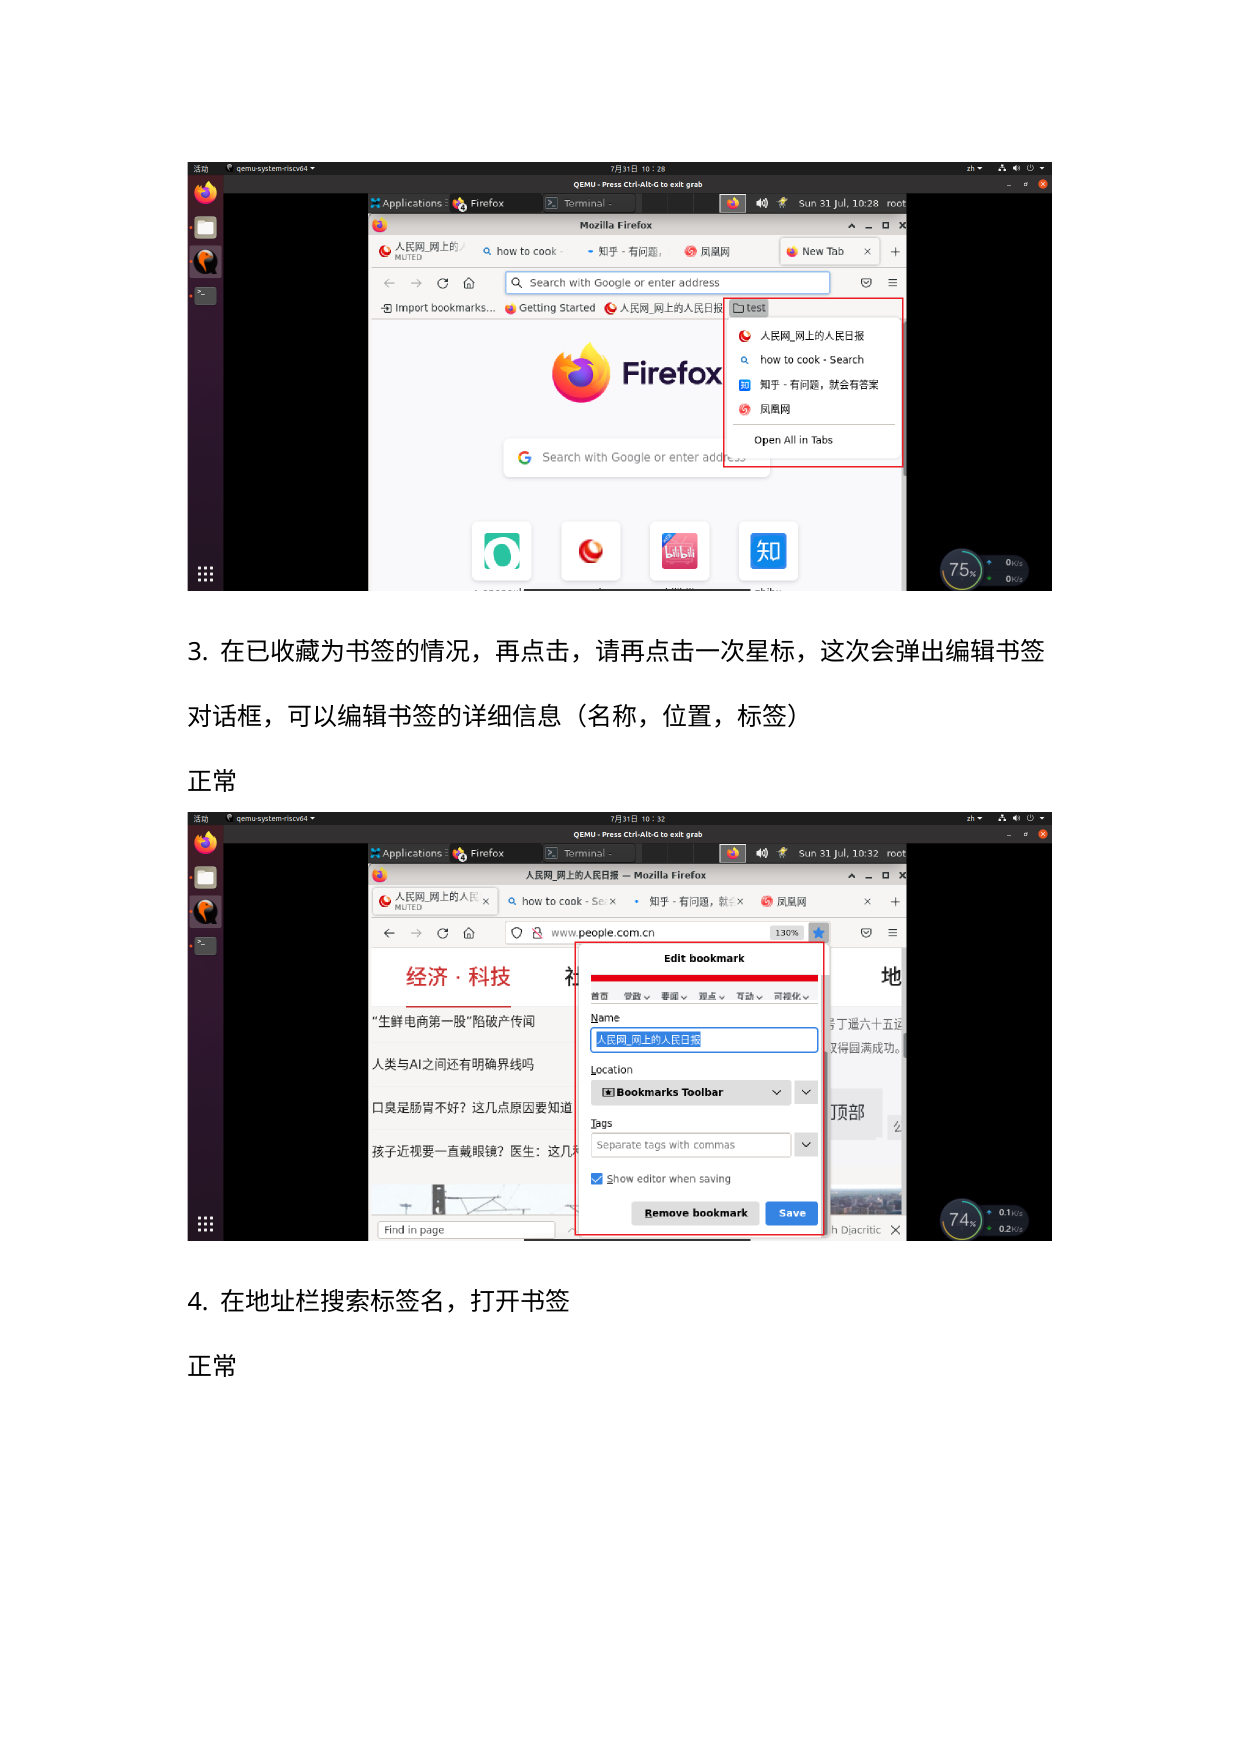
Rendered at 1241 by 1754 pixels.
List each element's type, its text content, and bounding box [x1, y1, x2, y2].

list 在地址栏搜索标签名，打开书签 [187, 1267, 1053, 1332]
list 正常 [187, 747, 1053, 812]
picture [187, 162, 1052, 591]
list 正常 [187, 1332, 1053, 1397]
picture [187, 812, 1052, 1241]
list 在已收藏为书签的情况，再点击，请再点击一次星标，这次会弹出编辑书签对话框，可以编辑书签的详细信息（名称，位置，标签） [187, 617, 1053, 747]
